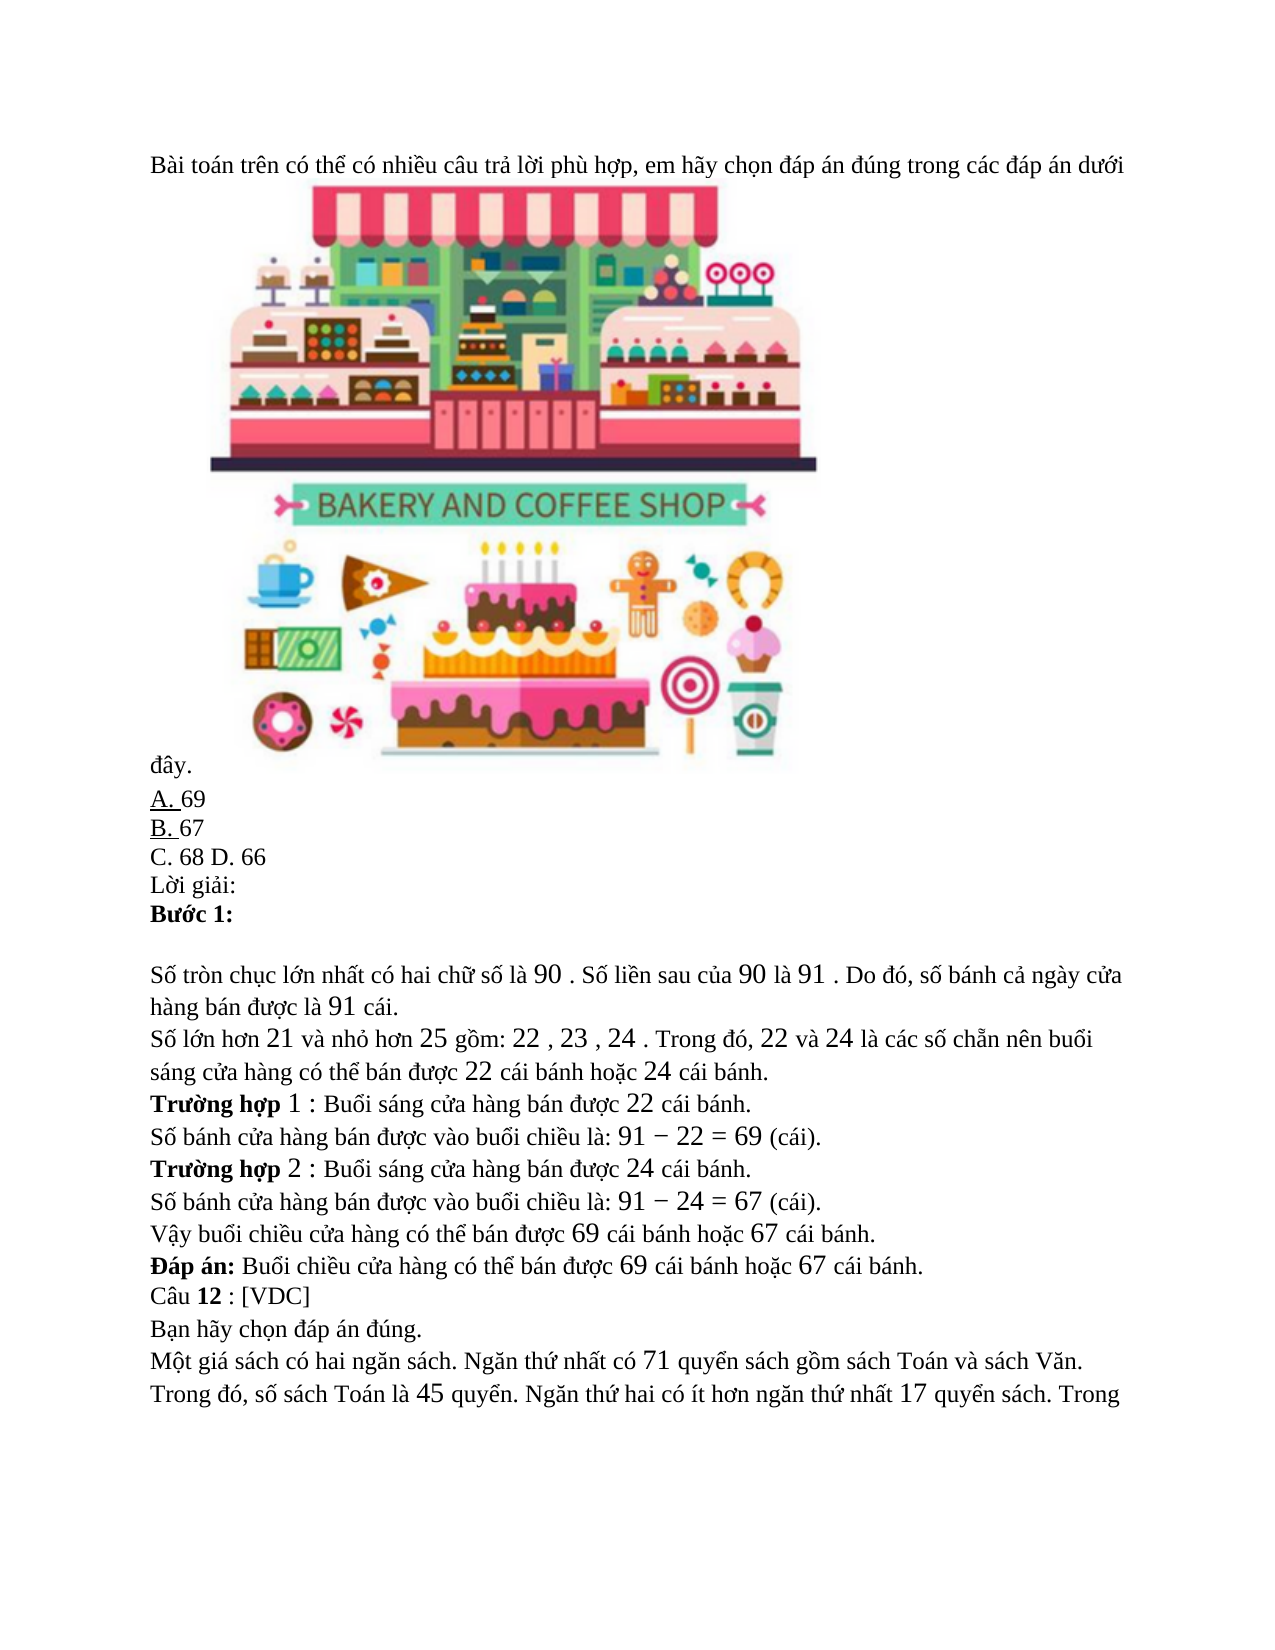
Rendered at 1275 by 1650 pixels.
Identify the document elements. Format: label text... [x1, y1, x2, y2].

text Lời giải: [150, 871, 1125, 899]
text Câu 12 : [VDC] [150, 1281, 1125, 1309]
text C. 68 D. 66 [150, 842, 1125, 871]
text Số tròn chục lớn nhất có hai chữ số là 90 . Số liền sau của 90 là 91 . Do đó, số bánh cả ngày cửa hàng bán được là 91 cái. Số lớn hơn 21 và nhỏ hơn 25 gồm: 22 , 23 , 24 . Trong đó, 22 và 24 là các số chẵn nên buổi sáng cửa hàng có thể bán được 22 cái bánh hoặc 24 cái bánh. Trường hợp 1 : Buổi sáng cửa hàng bán được 22 cái bánh. Số bánh cửa hàng bán được vào buổi chiều là: 91 − 22 = 69 (cái). Trường hợp 2 : Buổi sáng cửa hàng bán được 24 cái bánh. Số bánh cửa hàng bán được vào buổi chiều là: 91 − 24 = 67 (cái). Vậy buổi chiều cửa hàng có thể bán được 69 cái bánh hoặc 67 cái bánh. Đáp án: Buổi chiều cửa hàng có thể bán được 69 cái bánh hoặc 67 cái bánh. [150, 928, 1125, 1281]
text Bước 1: [150, 899, 1125, 928]
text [150, 150, 1125, 779]
text A. 69 [150, 784, 1125, 813]
picture [198, 178, 824, 774]
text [150, 1314, 1125, 1408]
text B. 67 [150, 813, 1125, 842]
